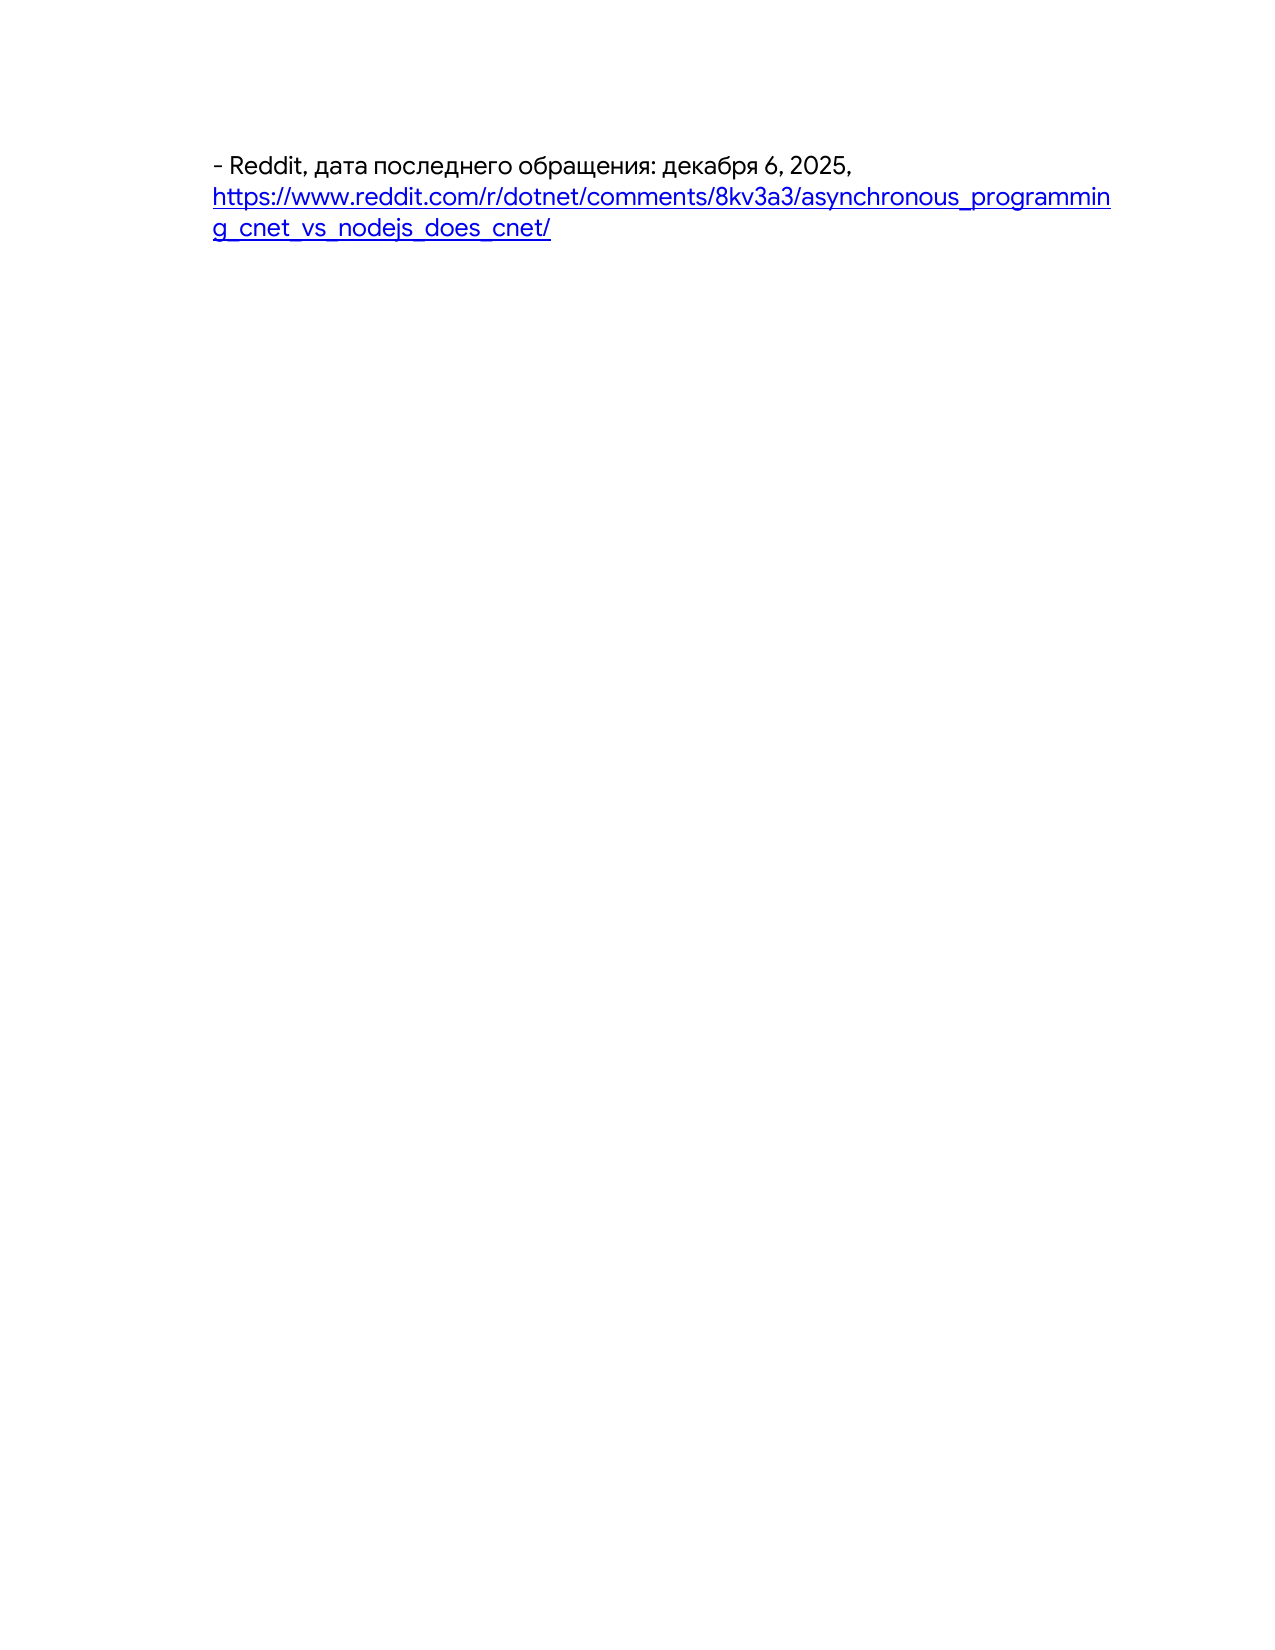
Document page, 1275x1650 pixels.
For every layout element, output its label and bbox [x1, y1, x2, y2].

list [175, 150, 1125, 244]
